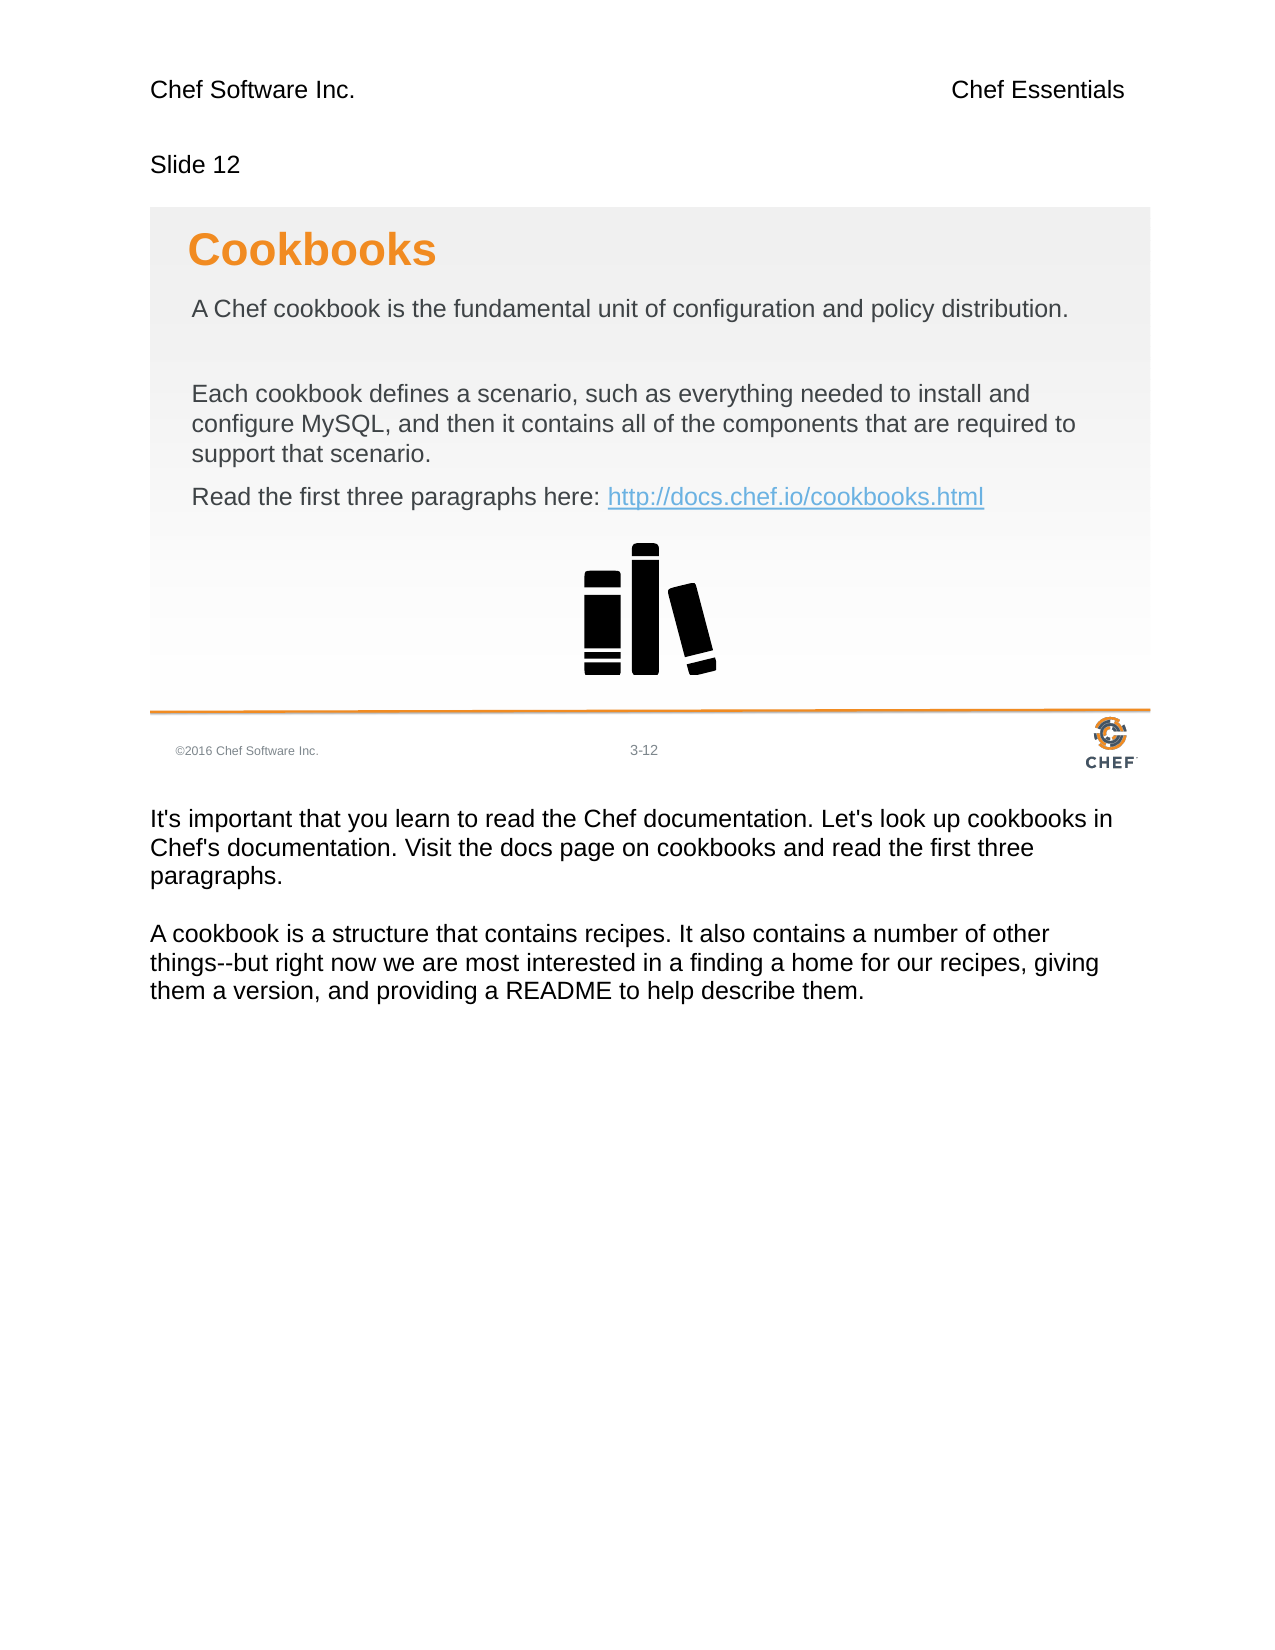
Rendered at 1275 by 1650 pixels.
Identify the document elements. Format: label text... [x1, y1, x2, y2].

text Slide 12 [150, 150, 1125, 179]
text A cookbook is a structure that contains recipes. It also contains a number of other things--but right now we are most interested in a finding a home for our recipes, giving them a version, and providing a README to help describe them. [150, 919, 1125, 1005]
text It's important that you learn to read the Chef documentation. Let's look up cookbooks in Chef's documentation. Visit the docs page on cookbooks and read the first three paragraphs. [150, 804, 1125, 890]
